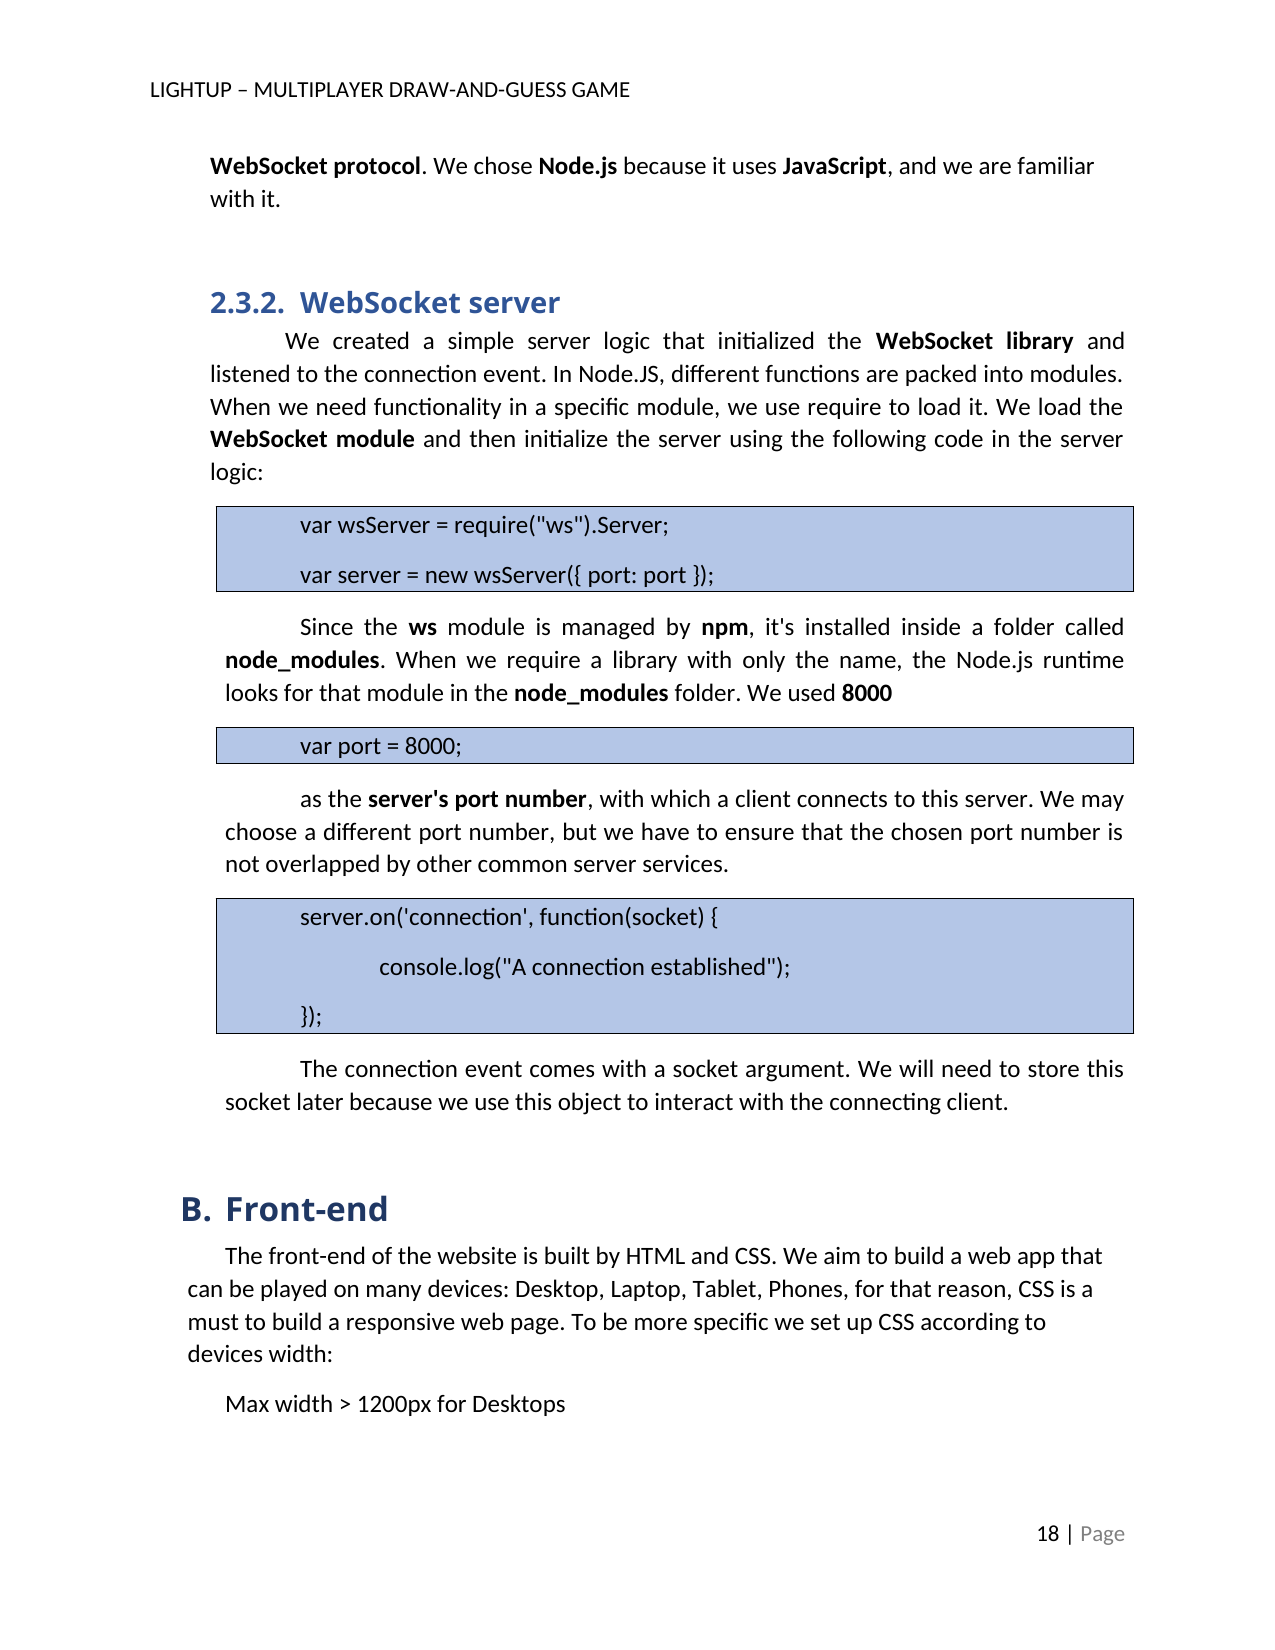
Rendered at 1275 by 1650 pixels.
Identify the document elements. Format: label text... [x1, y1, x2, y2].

text var port = 8000; [217, 728, 1133, 763]
text var server = new wsServer({ port: port }); [217, 556, 1133, 591]
text server.on('connection', function(socket) { [217, 899, 1133, 932]
subtitle WebSocket server [210, 282, 1125, 322]
text as the server's port number, with which a client connects to this server. We may choose a different port number, but we have to ensure that the chosen port number is not overlapped by other common server services. [225, 783, 1125, 879]
text The connection event comes with a socket argument. We will need to store this socket later because we use this object to interact with the connecting client. [225, 1053, 1125, 1117]
text We created a simple server logic that initialized the WebSocket library and listened to the connection event. In Node.JS, different functions are packed into modules. When we need functionality in a specific module, we use require to load it. We load the WebSocket module and then initialize the server using the following code in the server logic: [210, 325, 1125, 487]
subtitle Front-end [180, 1185, 1125, 1231]
text }); [217, 997, 1133, 1033]
text Since the ws module is managed by npm, it's installed inside a folder called node_modules. When we require a library with only the name, the Node.js runtime looks for that module in the node_modules folder. We used 8000 [225, 612, 1125, 708]
text Max width > 1200px for Desktops [187, 1388, 1125, 1419]
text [210, 150, 1125, 213]
text var wsServer = require("ws").Server; [217, 507, 1133, 540]
text console.log("A connection established"); [217, 948, 1133, 981]
text The front-end of the website is built by HTML and CSS. We aim to build a web app that can be played on many devices: Desktop, Laptop, Tablet, Phones, for that reason, CSS is a must to build a responsive web page. To be more specific we set up CSS according to devices width: [187, 1240, 1125, 1369]
